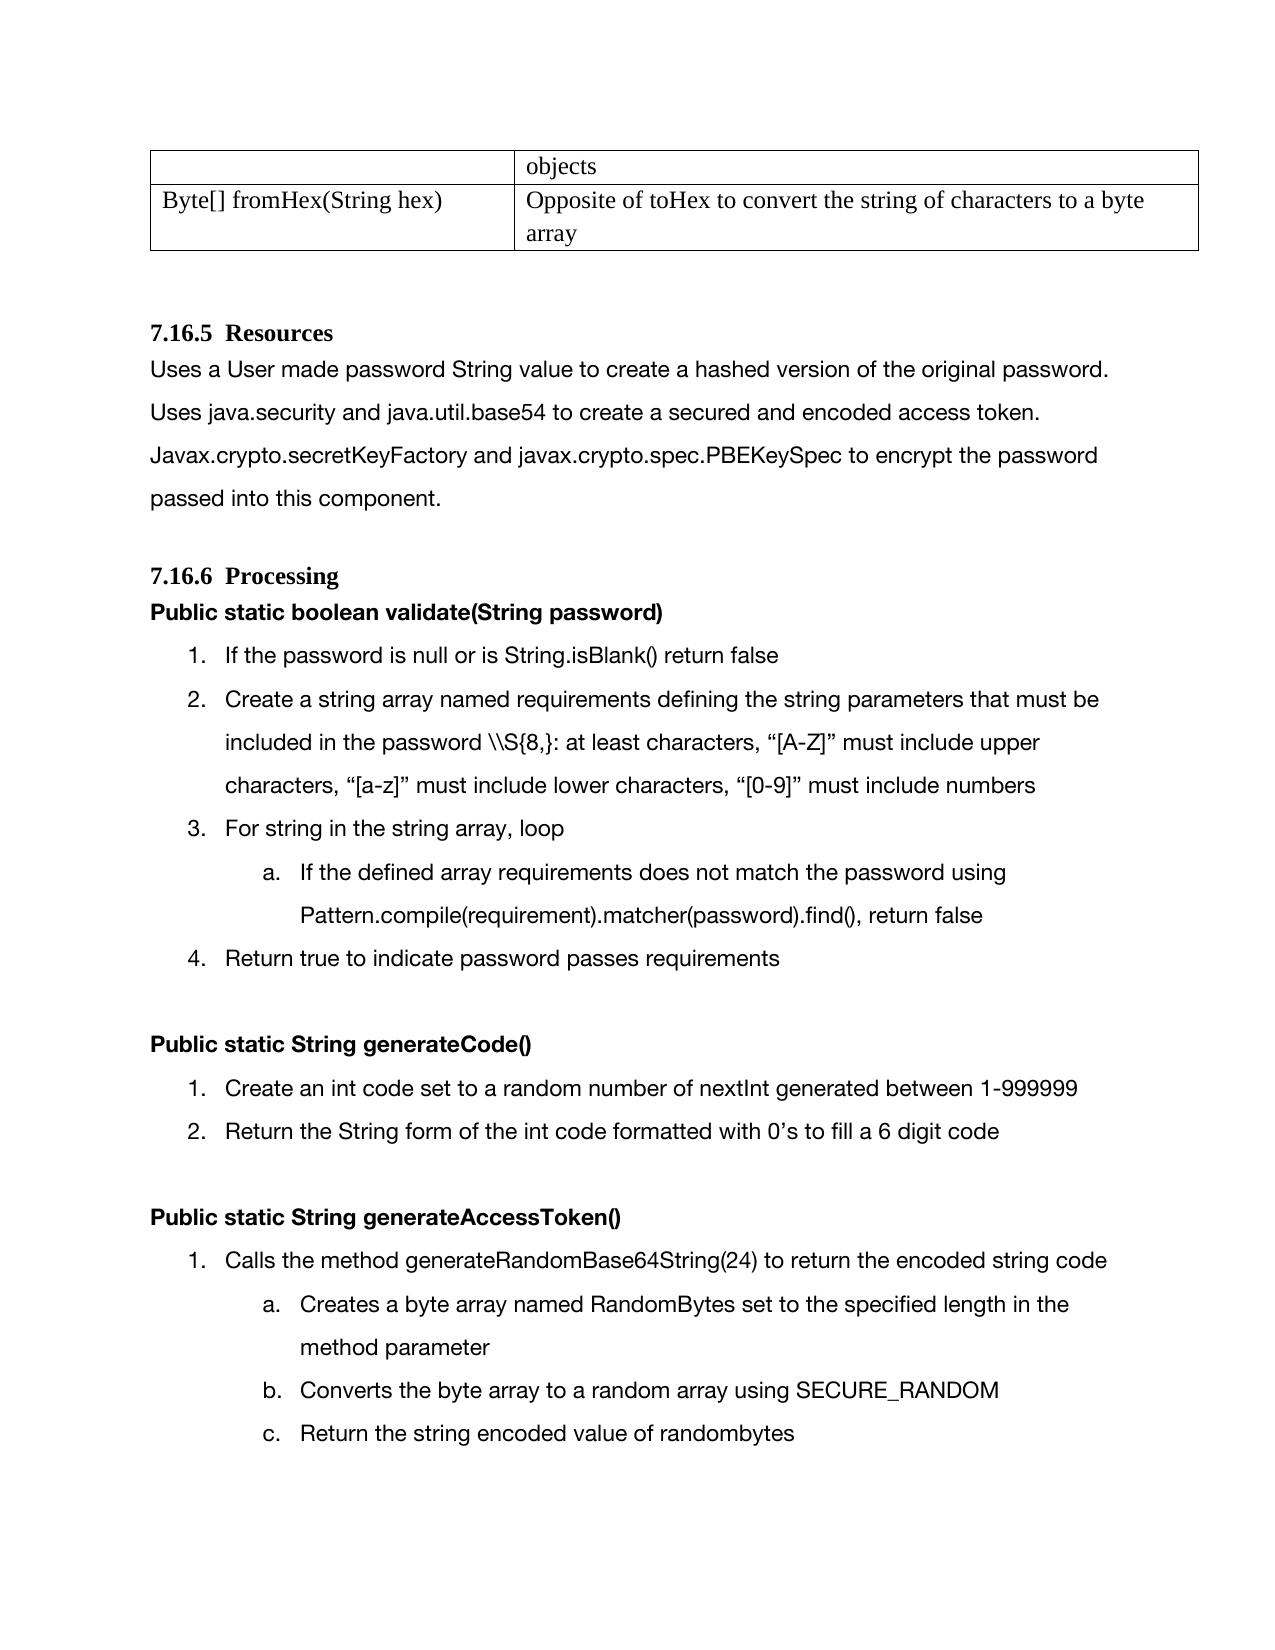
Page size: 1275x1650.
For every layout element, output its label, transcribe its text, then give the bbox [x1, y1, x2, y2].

list Create an int code set to a random number of nextInt generated between 1-999999 [187, 1074, 1125, 1103]
subtitle 7.16.6 Processing [150, 561, 1125, 590]
table_cell Opposite of toHex to convert the string of characters to a byte array [515, 185, 1198, 250]
list Return the String form of the int code formatted with 0’s to fill a 6 digit code [187, 1117, 1125, 1146]
list Create a string array named requirements defining the string parameters that must be included in the password \\S{8,}: at least characters, “[A-Z]” must include upper characters, “[a-z]” must include lower characters, “[0-9]” must include numbers [187, 685, 1125, 800]
text Public static String generateAccessToken() [150, 1203, 1125, 1232]
list Calls the method generateRandomBase64String(24) to return the encoded string code [187, 1247, 1125, 1276]
text Uses a User made password String value to create a hashed version of the original password. Uses java.security and java.util.base54 to create a secured and encoded access token. Javax.crypto.secretKeyFactory and javax.crypto.spec.PBEKeySpec to encrypt the password passed into this component. [150, 355, 1125, 513]
list Creates a byte array named RandomBytes set to the specified length in the method parameter [262, 1290, 1125, 1362]
text Public static boolean validate(String password) [150, 598, 1125, 627]
list For string in the string array, loop [187, 814, 1125, 843]
subtitle 7.16.5 Resources [150, 318, 1125, 347]
table_cell Byte[] fromHex(String hex) [151, 185, 514, 250]
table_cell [515, 151, 1198, 184]
list Return true to indicate password passes requirements [187, 944, 1125, 973]
list Return the string encoded value of randombytes [262, 1419, 1125, 1448]
list If the defined array requirements does not match the password using Pattern.compile(requirement).matcher(password).find(), return false [262, 858, 1125, 930]
list If the password is null or is String.isBlank() return false [187, 641, 1125, 670]
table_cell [151, 151, 514, 184]
list Converts the byte array to a random array using SECURE_RANDOM [262, 1376, 1125, 1405]
text Public static String generateCode() [150, 1031, 1125, 1059]
